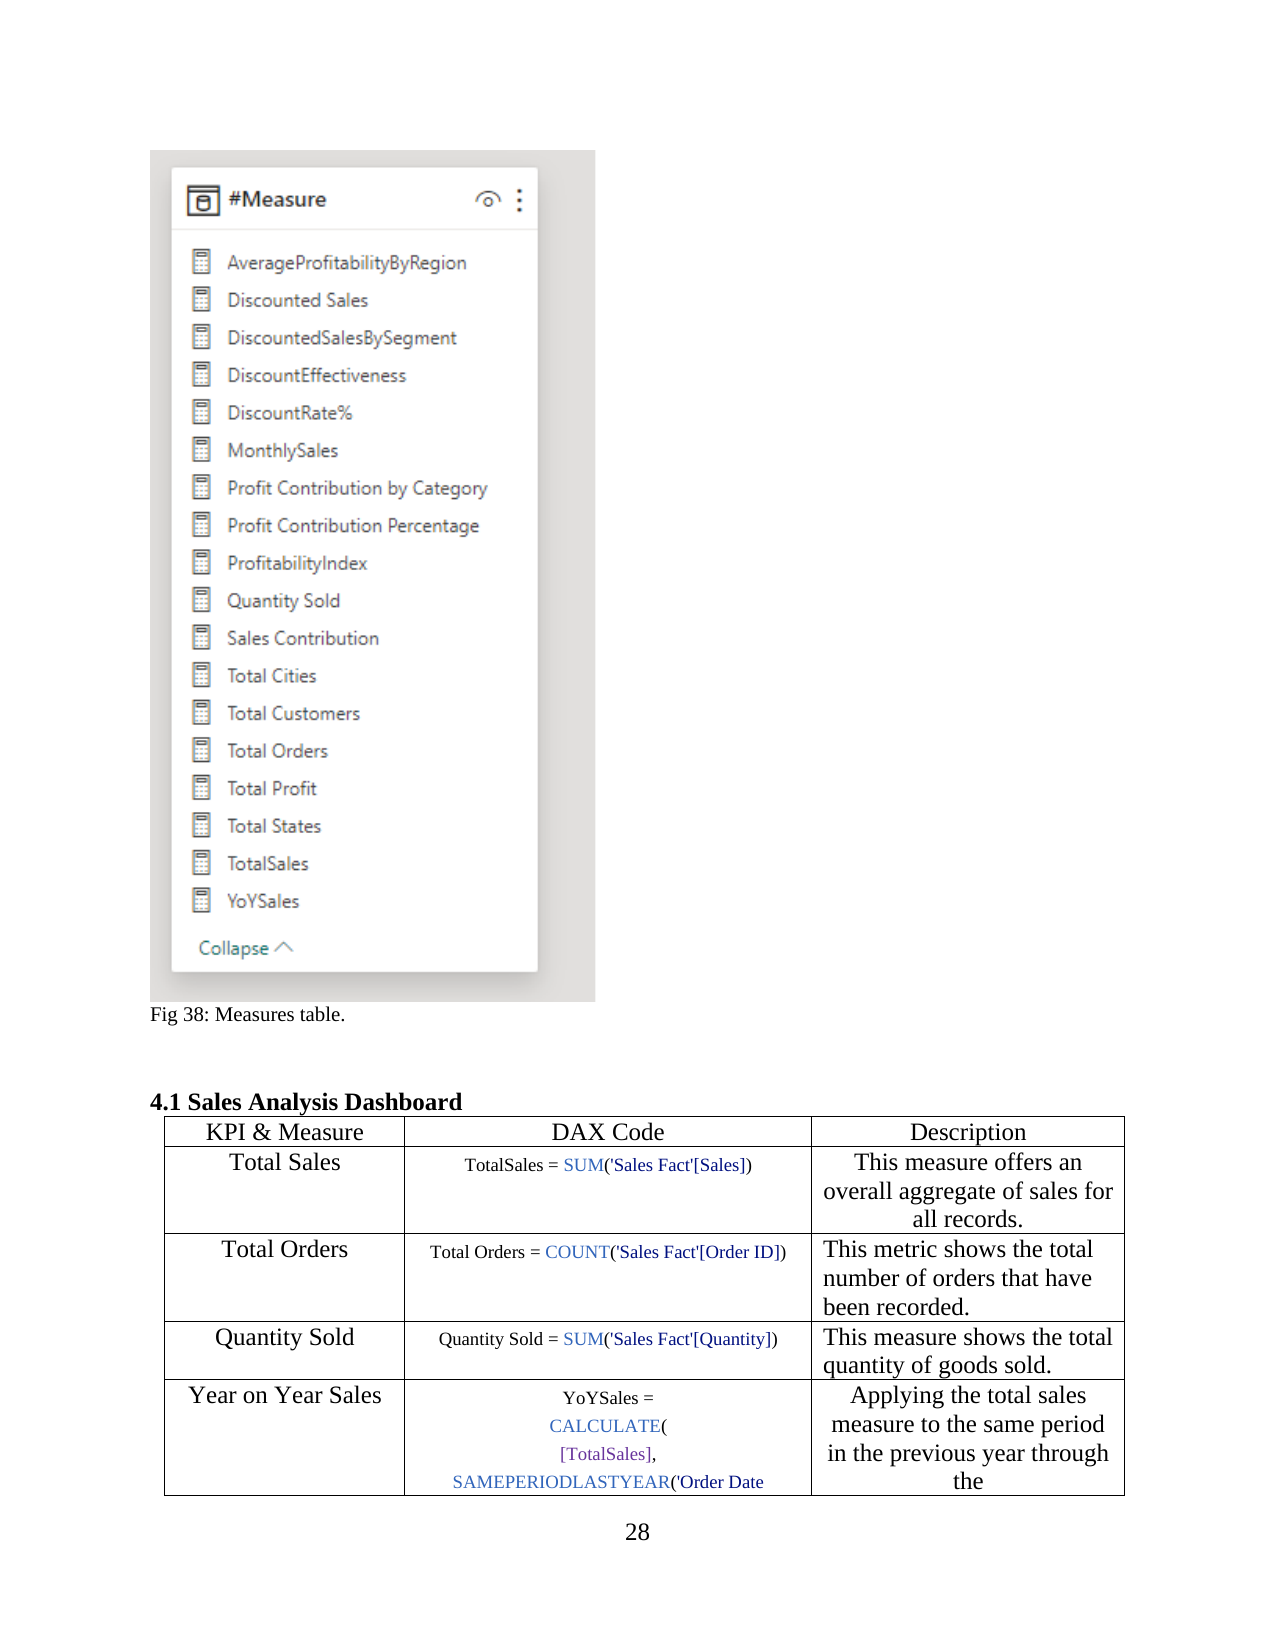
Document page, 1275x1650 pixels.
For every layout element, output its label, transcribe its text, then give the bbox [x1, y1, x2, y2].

table_cell Total Orders [165, 1234, 404, 1321]
table_cell Quantity Sold [165, 1322, 404, 1379]
table_header DAX Code [405, 1117, 811, 1146]
table_header KPI & Measure [165, 1117, 404, 1146]
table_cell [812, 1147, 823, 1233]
subtitle 4.1 Sales Analysis Dashboard [150, 1087, 1125, 1116]
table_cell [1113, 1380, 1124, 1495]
picture [150, 150, 596, 1002]
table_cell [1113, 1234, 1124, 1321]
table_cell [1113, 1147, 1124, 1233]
table_cell Total Orders = COUNT('Sales Fact'[Order ID]) [405, 1234, 811, 1321]
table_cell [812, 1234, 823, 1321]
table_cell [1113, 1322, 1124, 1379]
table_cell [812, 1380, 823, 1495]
table_cell Quantity Sold = SUM('Sales Fact'[Quantity]) [405, 1322, 811, 1379]
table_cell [405, 1380, 811, 1495]
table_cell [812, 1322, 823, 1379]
table_cell TotalSales = SUM('Sales Fact'[Sales]) [405, 1147, 811, 1233]
table_header Description [812, 1117, 1124, 1146]
table_cell Year on Year Sales [165, 1380, 404, 1495]
text Fig 38: Measures table. [150, 1002, 1125, 1026]
table_cell Total Sales [165, 1147, 404, 1233]
